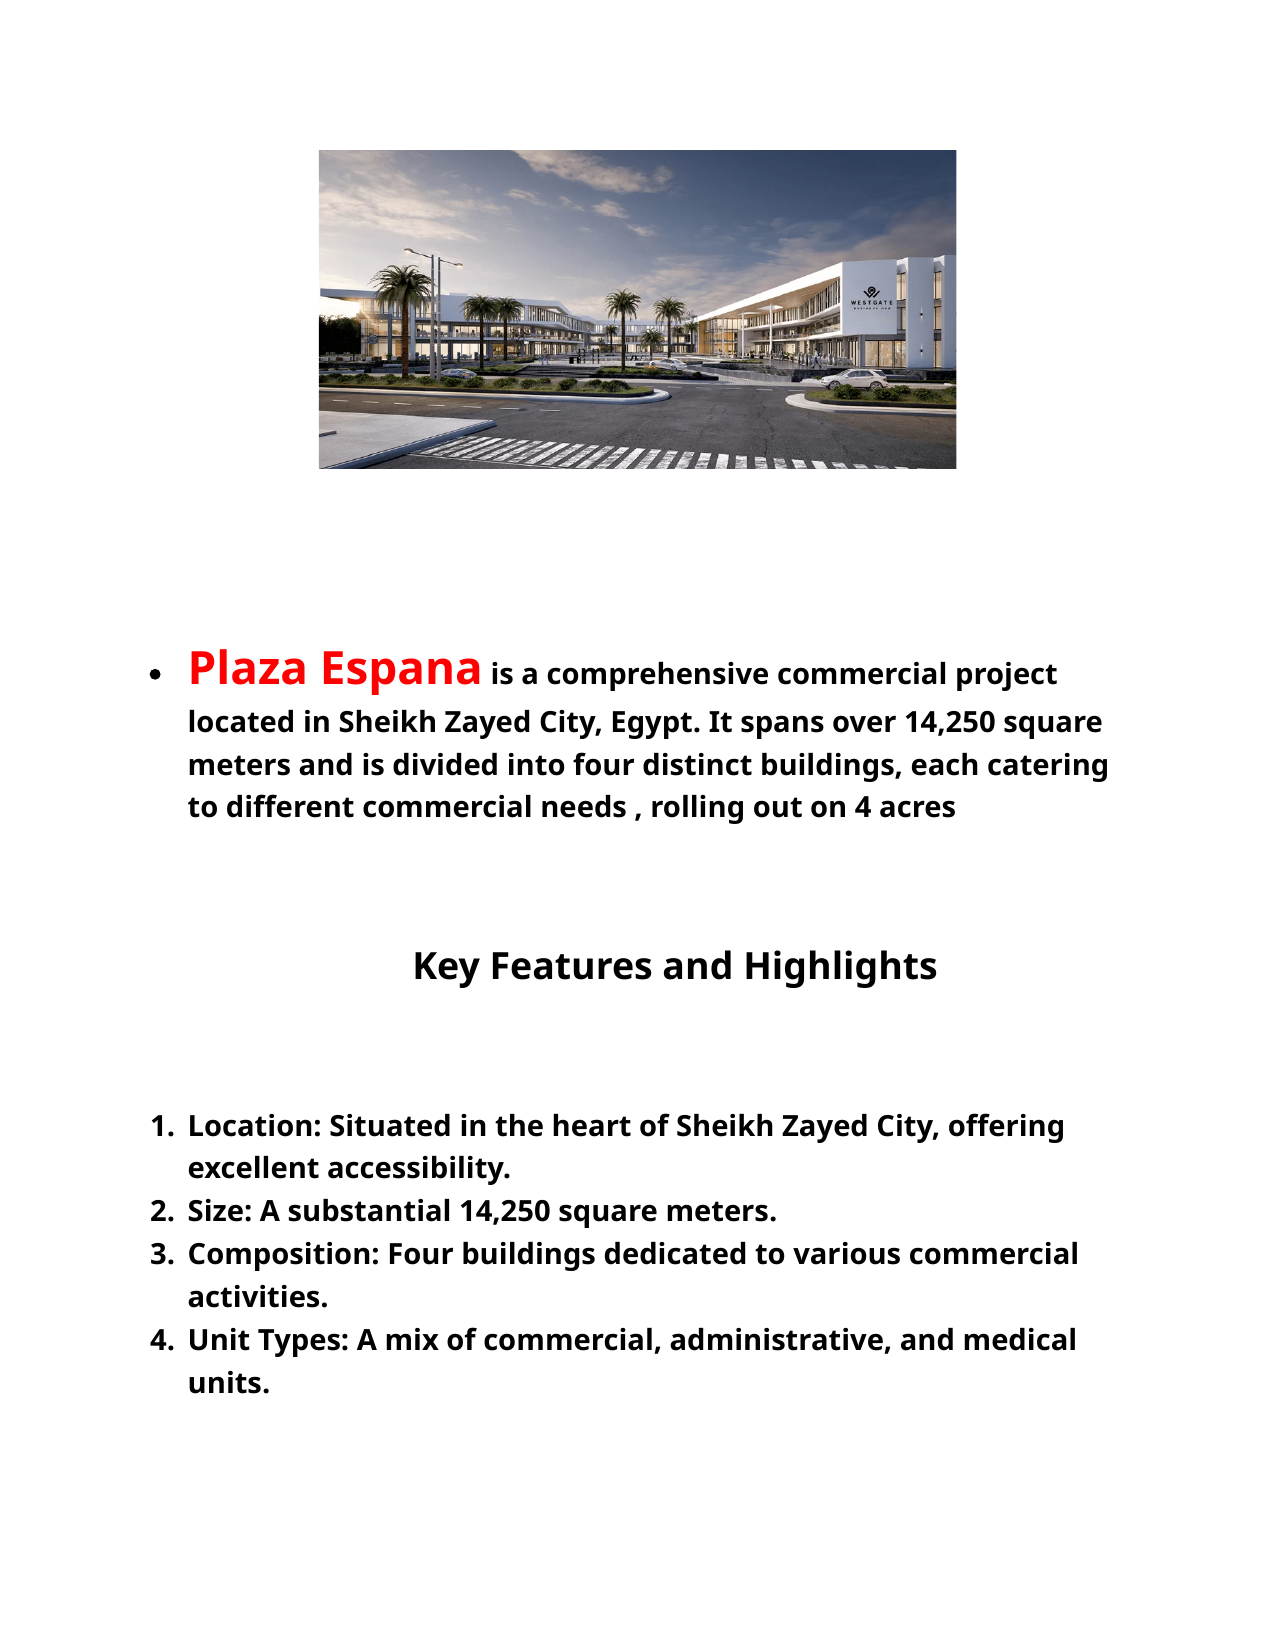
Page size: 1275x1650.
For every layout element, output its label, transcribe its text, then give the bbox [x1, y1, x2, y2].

list Plaza Espana is a comprehensive commercial project located in Sheikh Zayed City, Egypt. It spans over 14,250 square meters and is divided into four distinct buildings, each catering to different commercial needs , rolling out on 4 acres [150, 636, 1125, 826]
picture [318, 150, 957, 469]
list Composition: Four buildings dedicated to various commercial activities. [150, 1233, 1125, 1316]
list Unit Types: A mix of commercial, administrative, and medical units. [150, 1319, 1125, 1402]
list Key Features and Highlights [225, 940, 1125, 991]
list Size: A substantial 14,250 square meters. [150, 1191, 1125, 1230]
list Location: Situated in the heart of Sheikh Zayed City, offering excellent accessibility. [150, 1105, 1125, 1187]
